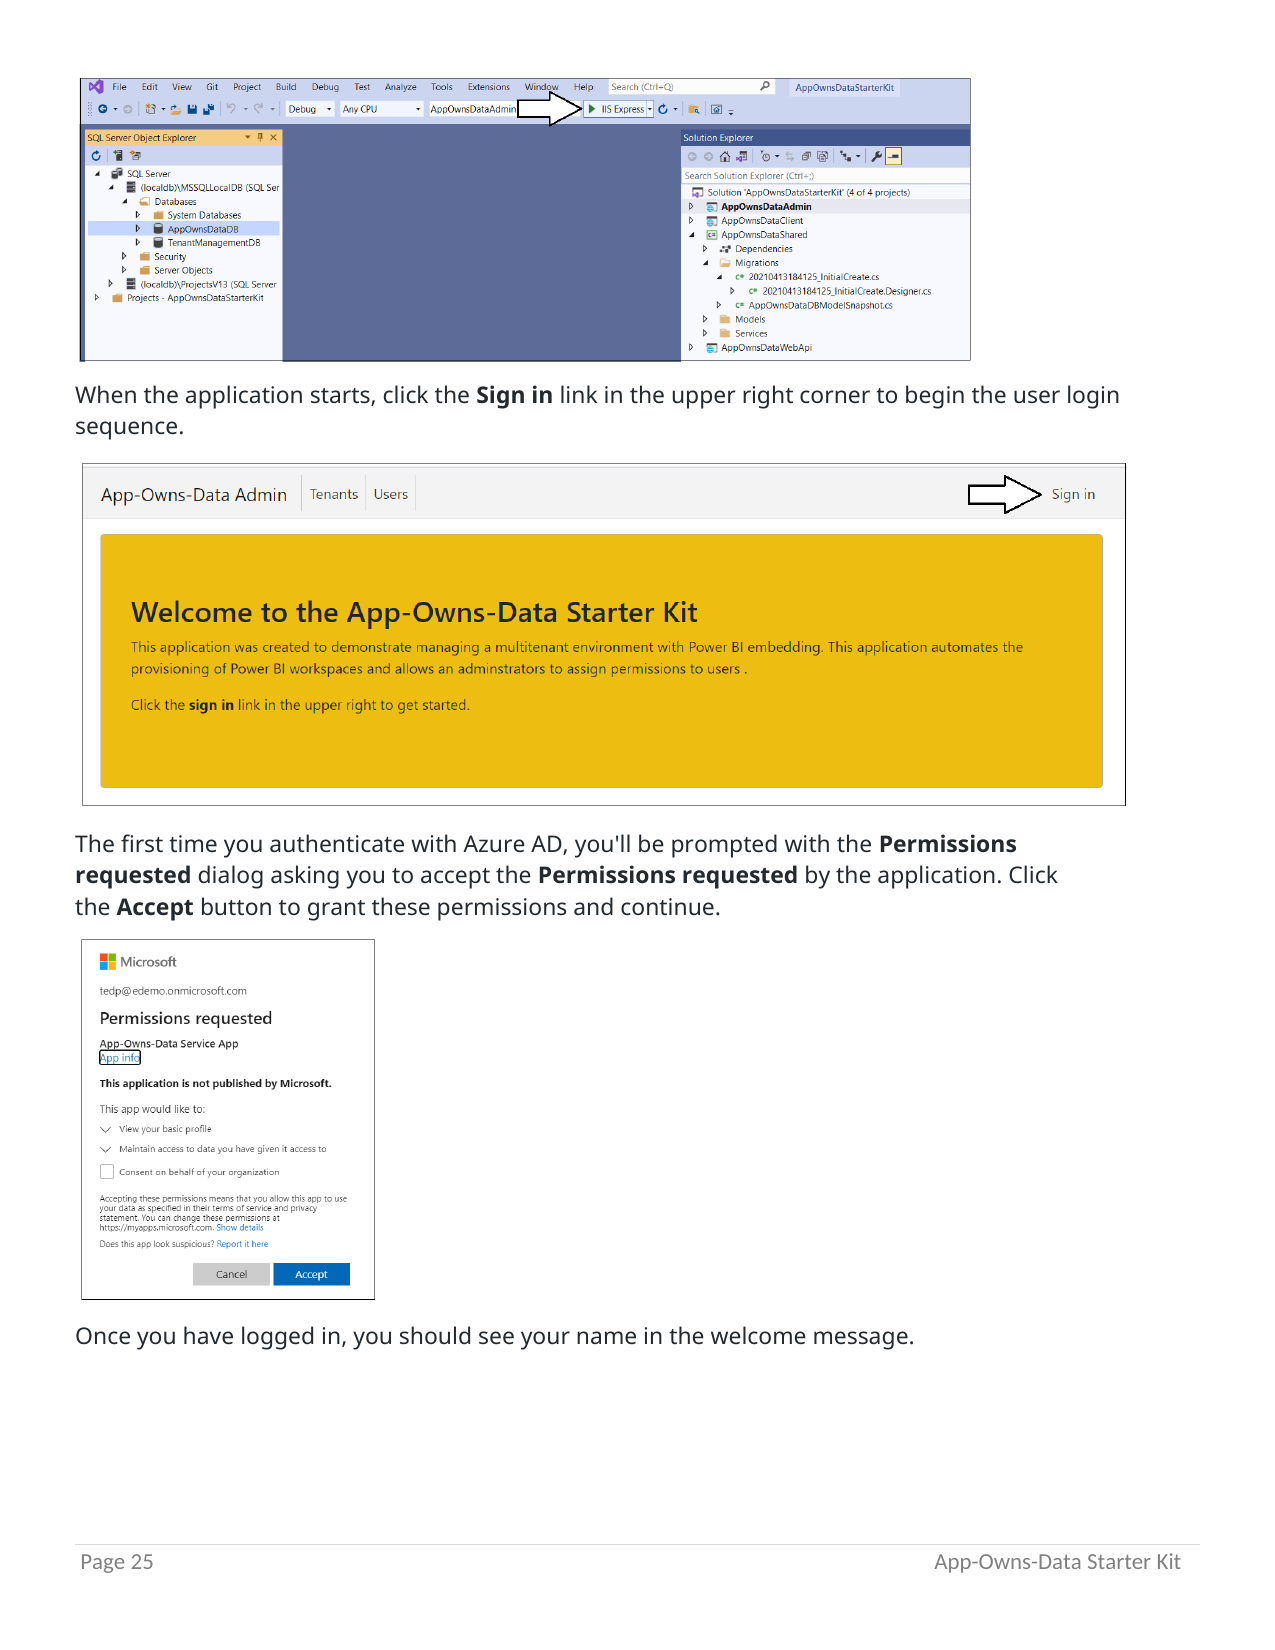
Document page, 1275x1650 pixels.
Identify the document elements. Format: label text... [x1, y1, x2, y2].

picture [75, 75, 977, 367]
text When the application starts, click the Sign in link in the upper right corner to begin the user login sequence. [75, 379, 1200, 441]
picture [75, 934, 380, 1308]
text The first time you authenticate with Azure AD, you'll be prompted with the Permissions requested dialog asking you to accept the Permissions requested by the application. Click the Accept button to grant these permissions and continue. [75, 828, 1200, 922]
text Once you have logged in, you should see your name in the welcome message. [75, 1320, 1200, 1351]
picture [75, 453, 1137, 816]
